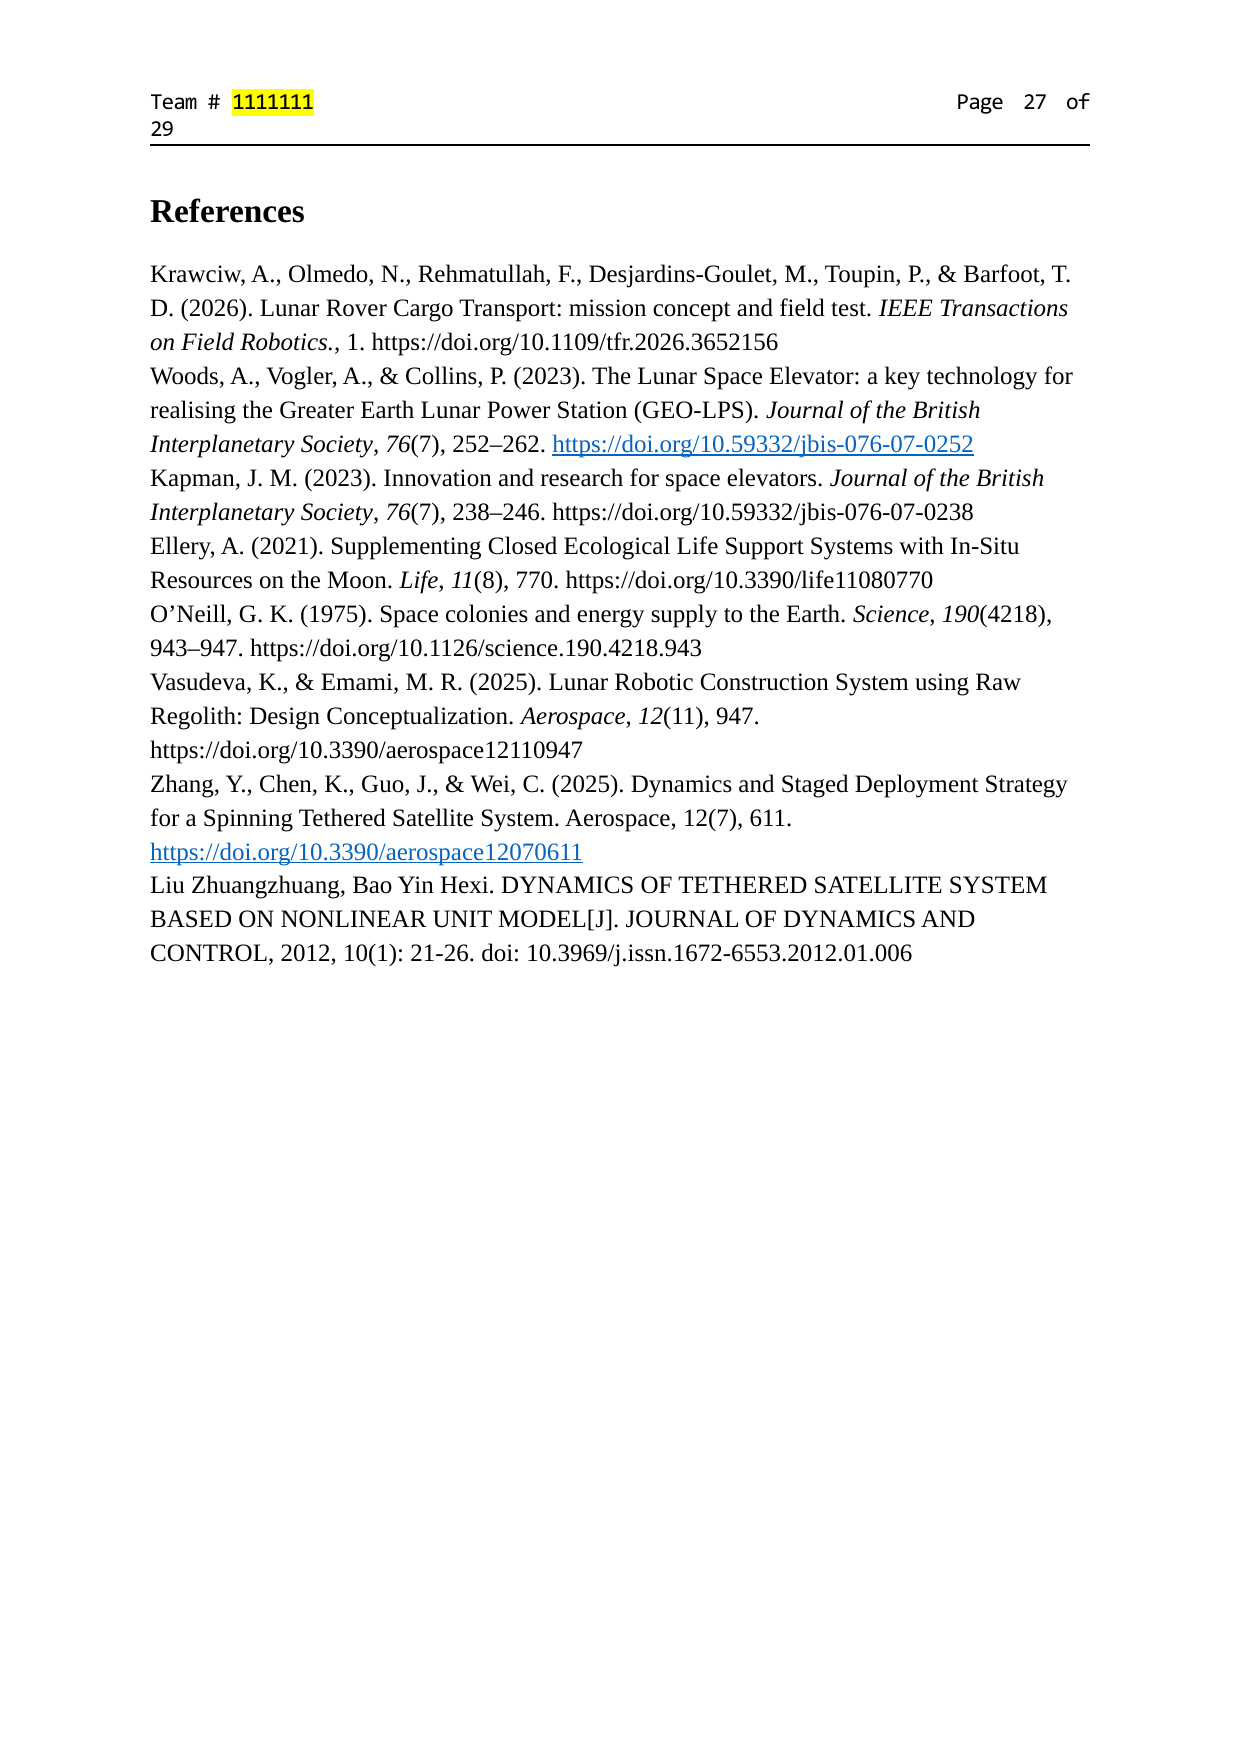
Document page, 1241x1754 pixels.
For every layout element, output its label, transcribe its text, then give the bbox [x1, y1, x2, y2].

text O’Neill, G. K. (1975). Space colonies and energy supply to the Earth. Science, 190(4218), 943–947. https://doi.org/10.1126/science.190.4218.943 [150, 596, 1090, 664]
text Woods, A., Vogler, A., & Collins, P. (2023). The Lunar Space Elevator: a key technology for realising the Greater Earth Lunar Power Station (GEO-LPS). Journal of the British Interplanetary Society, 76(7), 252–262. https://doi.org/10.59332/jbis-076-07-0252 [150, 359, 1090, 461]
text Kapman, J. M. (2023). Innovation and research for space elevators. Journal of the British Interplanetary Society, 76(7), 238–246. https://doi.org/10.59332/jbis-076-07-0238 [150, 461, 1090, 528]
text Zhang, Y., Chen, K., Guo, J., & Wei, C. (2025). Dynamics and Staged Deployment Strategy for a Spinning Tethered Satellite System. Aerospace, 12(7), 611. https://doi.org/10.3390/aerospace12070611 [150, 766, 1090, 868]
text Krawciw, A., Olmedo, N., Rehmatullah, F., Desjardins-Goulet, M., Toupin, P., & Barfoot, T. D. (2026). Lunar Rover Cargo Transport: mission concept and field test. IEEE Transactions on Field Robotics., 1. https://doi.org/10.1109/tfr.2026.3652156 [150, 257, 1090, 359]
text Ellery, A. (2021). Supplementing Closed Ecological Life Support Systems with In-Situ Resources on the Moon. Life, 11(8), 770. https://doi.org/10.3390/life11080770 [150, 528, 1090, 596]
subtitle References [150, 176, 1090, 244]
text Liu Zhuangzhuang, Bao Yin Hexi. DYNAMICS OF TETHERED SATELLITE SYSTEM BASED ON NONLINEAR UNIT MODEL[J]. JOURNAL OF DYNAMICS AND CONTROL, 2012, 10(1): 21-26. doi: 10.3969/j.issn.1672-6553.2012.01.006 [150, 868, 1090, 970]
text Vasudeva, K., & Emami, M. R. (2025). Lunar Robotic Construction System using Raw Regolith: Design Conceptualization. Aerospace, 12(11), 947. https://doi.org/10.3390/aerospace12110947 [150, 664, 1090, 766]
